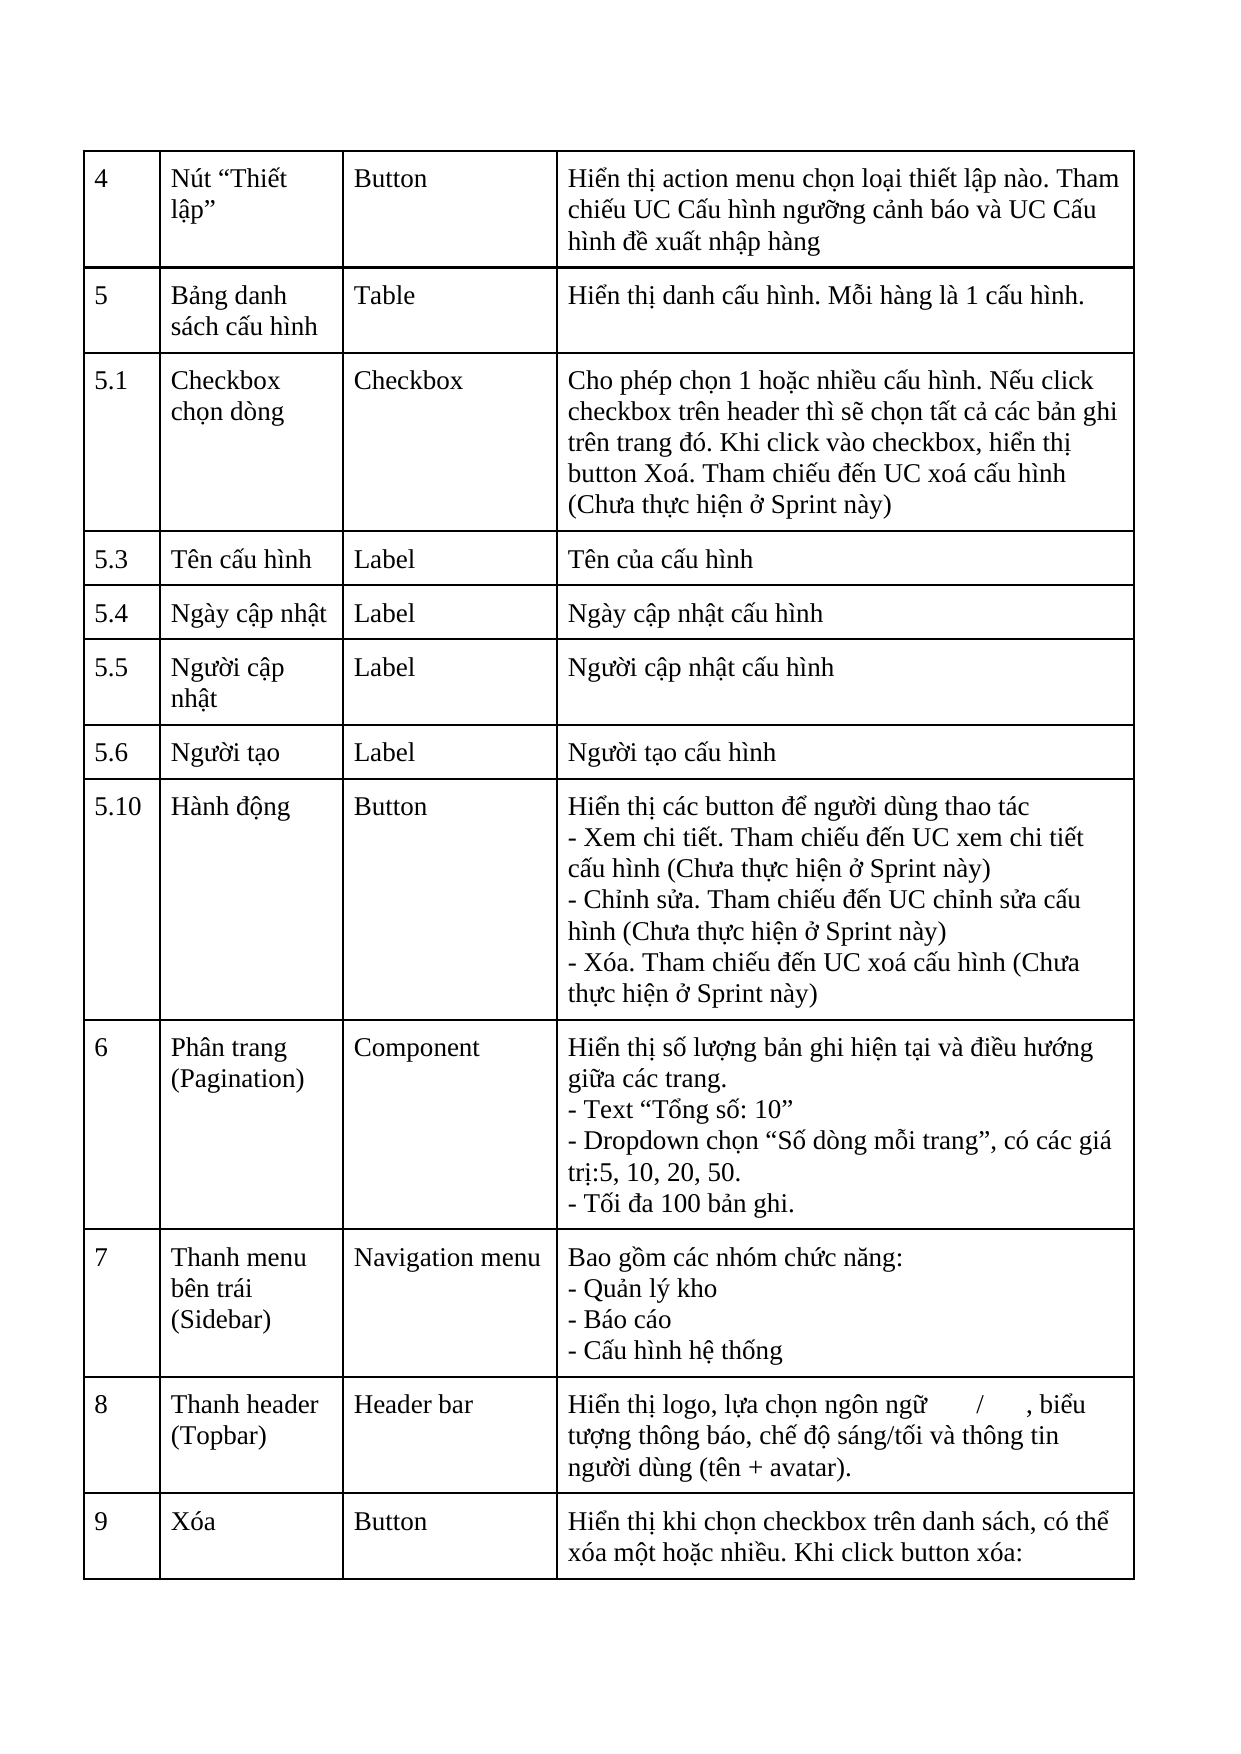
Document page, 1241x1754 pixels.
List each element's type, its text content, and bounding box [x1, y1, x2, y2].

table_cell Hiển thị các button để người dùng thao tác - Xem chi tiết. Tham chiếu đến UC xem chi tiết cấu hình (Chưa thực hiện ở Sprint này) - Chỉnh sửa. Tham chiếu đến UC chỉnh sửa cấu hình (Chưa thực hiện ở Sprint này) - Xóa. Tham chiếu đến UC xoá cấu hình (Chưa thực hiện ở Sprint này) [558, 780, 1133, 1018]
table_cell Bao gồm các nhóm chức năng: - Quản lý kho - Báo cáo - Cấu hình hệ thống [558, 1230, 1133, 1376]
table_cell Header bar [344, 1378, 556, 1492]
table_cell 5.1 [85, 354, 159, 530]
table_cell Thanh header (Topbar) [161, 1378, 342, 1492]
table_cell Label [344, 640, 556, 723]
table_cell 7 [85, 1230, 159, 1376]
table_cell 5 [85, 269, 159, 352]
table_cell Người cập nhật cấu hình [558, 640, 1133, 723]
table_cell Người cập nhật [161, 640, 342, 723]
table_cell Checkbox [344, 354, 556, 530]
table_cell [558, 1494, 1133, 1577]
table_cell Component [344, 1021, 556, 1228]
table_cell 4 [85, 152, 159, 266]
table_cell Người tạo [161, 726, 342, 778]
table_cell Cho phép chọn 1 hoặc nhiều cấu hình. Nếu click checkbox trên header thì sẽ chọn tất cả các bản ghi trên trang đó. Khi click vào checkbox, hiển thị button Xoá. Tham chiếu đến UC xoá cấu hình (Chưa thực hiện ở Sprint này) [558, 354, 1133, 530]
table_cell 5.5 [85, 640, 159, 723]
table_cell Tên của cấu hình [558, 532, 1133, 584]
table_cell 5.3 [85, 532, 159, 584]
table_cell Button [344, 152, 556, 266]
table_cell Phân trang (Pagination) [161, 1021, 342, 1228]
table_cell Bảng danh sách cấu hình [161, 269, 342, 352]
table_cell 5.10 [85, 780, 159, 1018]
table_cell Ngày cập nhật cấu hình [558, 586, 1133, 638]
table_cell Hiển thị danh cấu hình. Mỗi hàng là 1 cấu hình. [558, 269, 1133, 352]
table_cell Hiển thị logo, lựa chọn ngôn ngữ 🇻🇳/🇬🇧, biểu tượng thông báo, chế độ sáng/tối và thông tin người dùng (tên + avatar). [558, 1378, 1133, 1492]
table_cell Thanh menu bên trái (Sidebar) [161, 1230, 342, 1376]
table_cell Tên cấu hình [161, 532, 342, 584]
table_cell Label [344, 586, 556, 638]
table_cell Button [344, 1494, 556, 1577]
table_cell Ngày cập nhật [161, 586, 342, 638]
table_cell Table [344, 269, 556, 352]
table_cell 6 [85, 1021, 159, 1228]
table_cell Xóa [161, 1494, 342, 1577]
table_cell 5.4 [85, 586, 159, 638]
table_cell Người tạo cấu hình [558, 726, 1133, 778]
table_cell 8 [85, 1378, 159, 1492]
table_cell Button [344, 780, 556, 1018]
table_cell Label [344, 726, 556, 778]
table_cell Navigation menu [344, 1230, 556, 1376]
table_cell Label [344, 532, 556, 584]
table_cell 5.6 [85, 726, 159, 778]
table_cell Hành động [161, 780, 342, 1018]
table_cell Checkbox chọn dòng [161, 354, 342, 530]
table_cell 9 [85, 1494, 159, 1577]
table_cell Hiển thị action menu chọn loại thiết lập nào. Tham chiếu UC Cấu hình ngưỡng cảnh báo và UC Cấu hình đề xuất nhập hàng [558, 152, 1133, 266]
table_cell Nút “Thiết lập” [161, 152, 342, 266]
table_cell Hiển thị số lượng bản ghi hiện tại và điều hướng giữa các trang. - Text “Tổng số: 10” - Dropdown chọn “Số dòng mỗi trang”, có các giá trị:5, 10, 20, 50. - Tối đa 100 bản ghi. [558, 1021, 1133, 1228]
